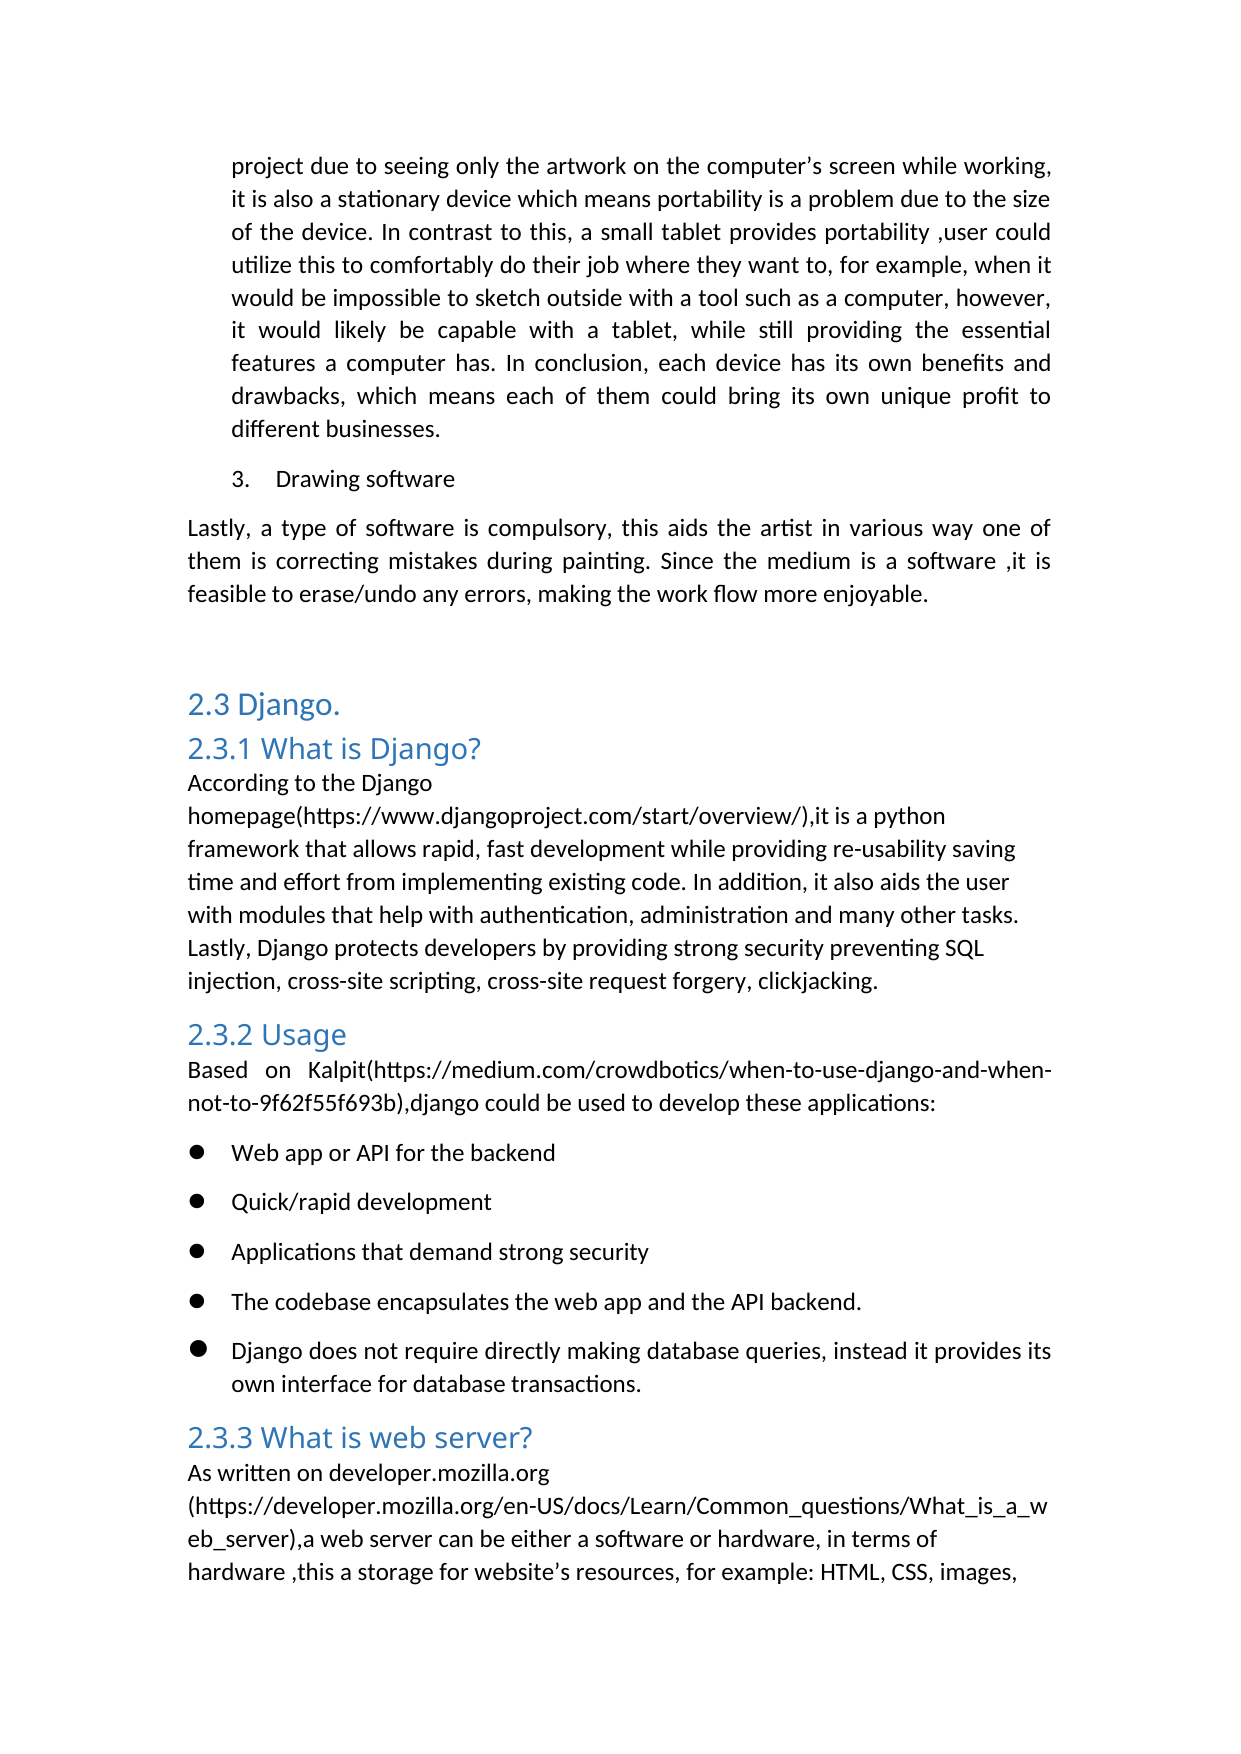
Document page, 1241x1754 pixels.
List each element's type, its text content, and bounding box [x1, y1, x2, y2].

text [187, 1457, 1053, 1587]
subtitle 2.3.3 What is web server? [187, 1418, 1053, 1457]
list Applications that demand strong security [187, 1236, 1053, 1267]
text According to the Django homepage(https://www.djangoproject.com/start/overview/),it is a python framework that allows rapid, fast development while providing re-usability saving time and effort from implementing existing code. In addition, it also aids the user with modules that help with authentication, administration and many other tasks. Lastly, Django protects developers by providing strong security preventing SQL injection, cross-site scripting, cross-site request forgery, clickjacking. [187, 768, 1053, 996]
subtitle 2.3 Django. [187, 683, 1053, 724]
subtitle 2.3.2 Usage [187, 1015, 1053, 1054]
list Drawing software [231, 463, 1053, 493]
list The codebase encapsulates the web app and the API backend. [187, 1286, 1053, 1316]
text Lastly, a type of software is compulsory, this aids the artist in various way one of them is correcting mistakes during painting. Since the medium is a software ,it is feasible to erase/undo any errors, making the work flow more enjoyable. [187, 512, 1053, 609]
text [231, 150, 1053, 444]
list Web app or API for the backend [187, 1137, 1053, 1167]
list Django does not require directly making database queries, instead it provides its own interface for database transactions. [187, 1335, 1053, 1399]
text Based on Kalpit(https://medium.com/crowdbotics/when-to-use-django-and-when-not-to-9f62f55f693b),django could be used to develop these applications: [187, 1054, 1053, 1118]
list Quick/rapid development [187, 1186, 1053, 1217]
subtitle 2.3.1 What is Django? [187, 728, 1053, 768]
